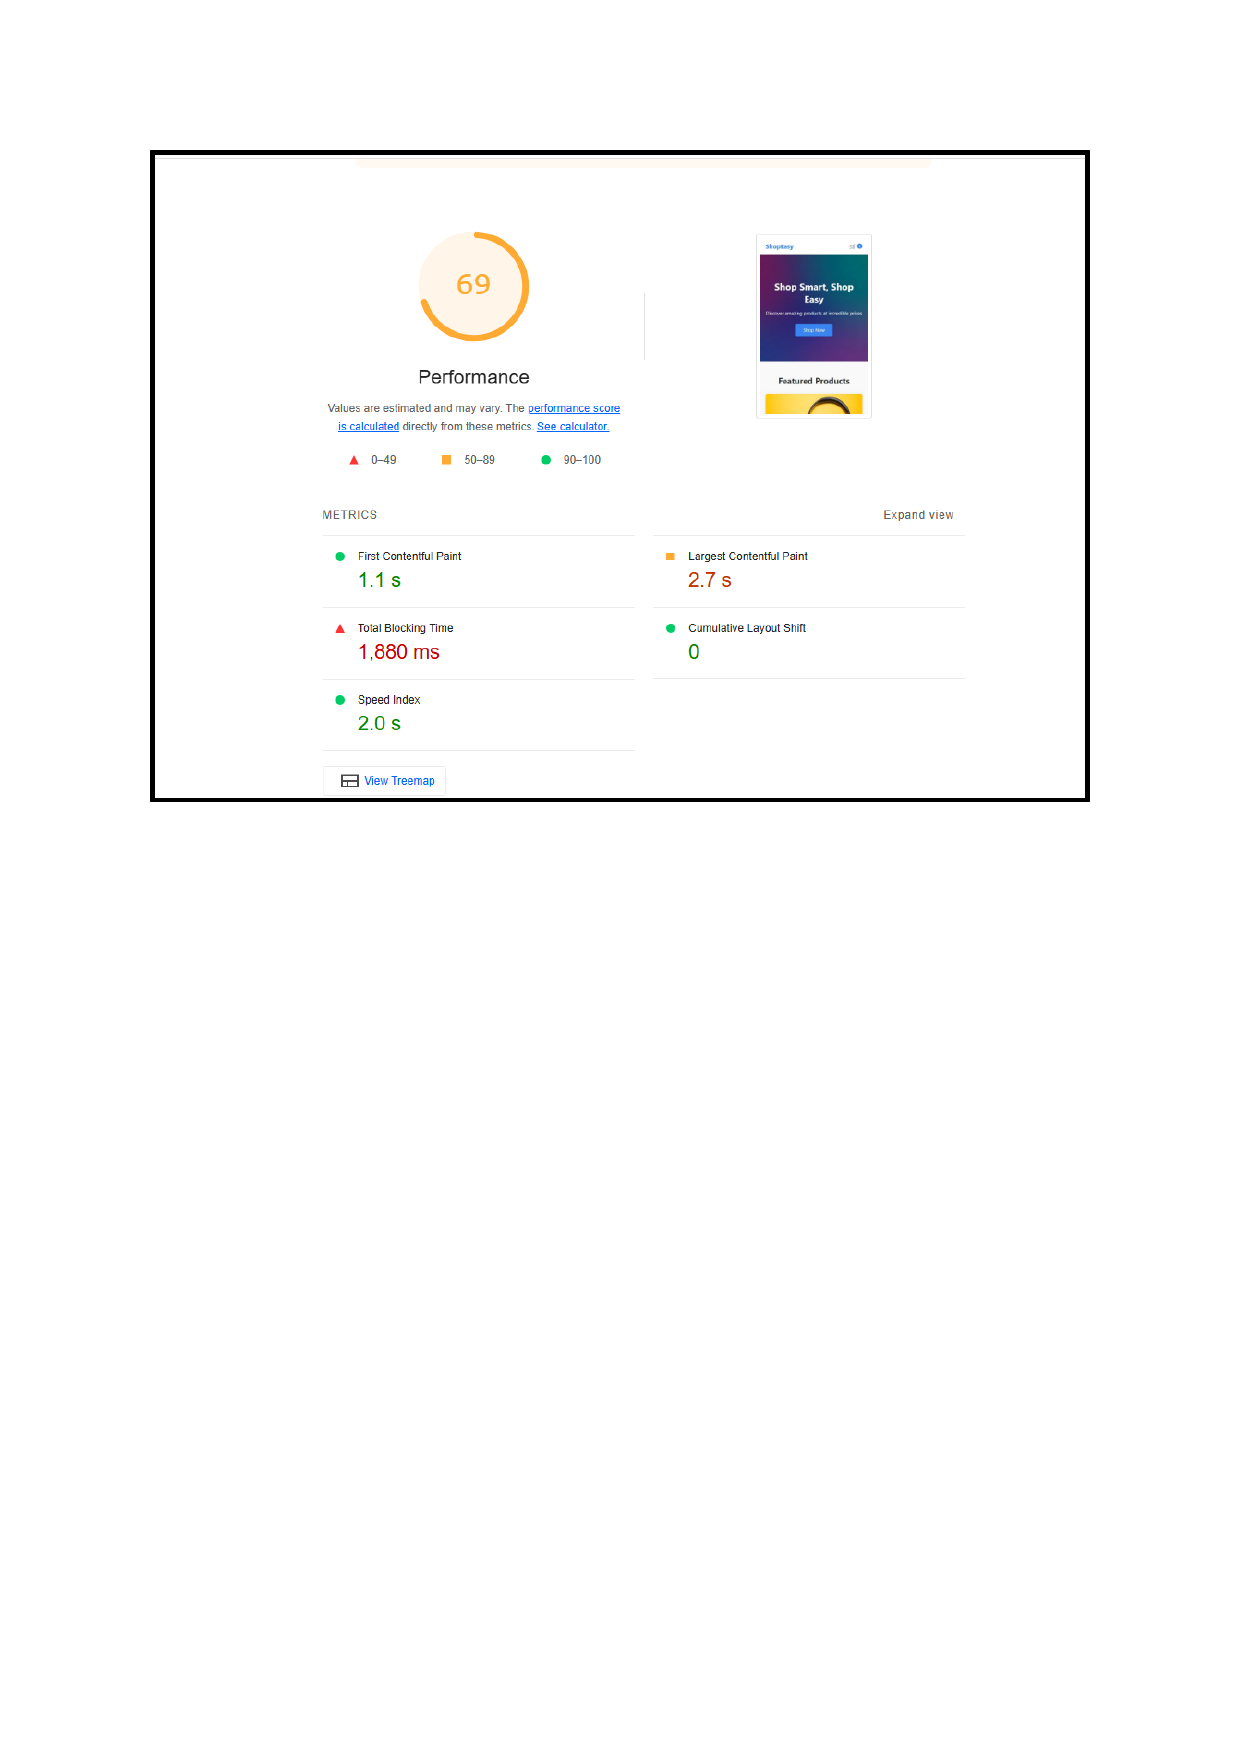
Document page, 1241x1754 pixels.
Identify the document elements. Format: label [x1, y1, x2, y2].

picture [155, 155, 1085, 798]
